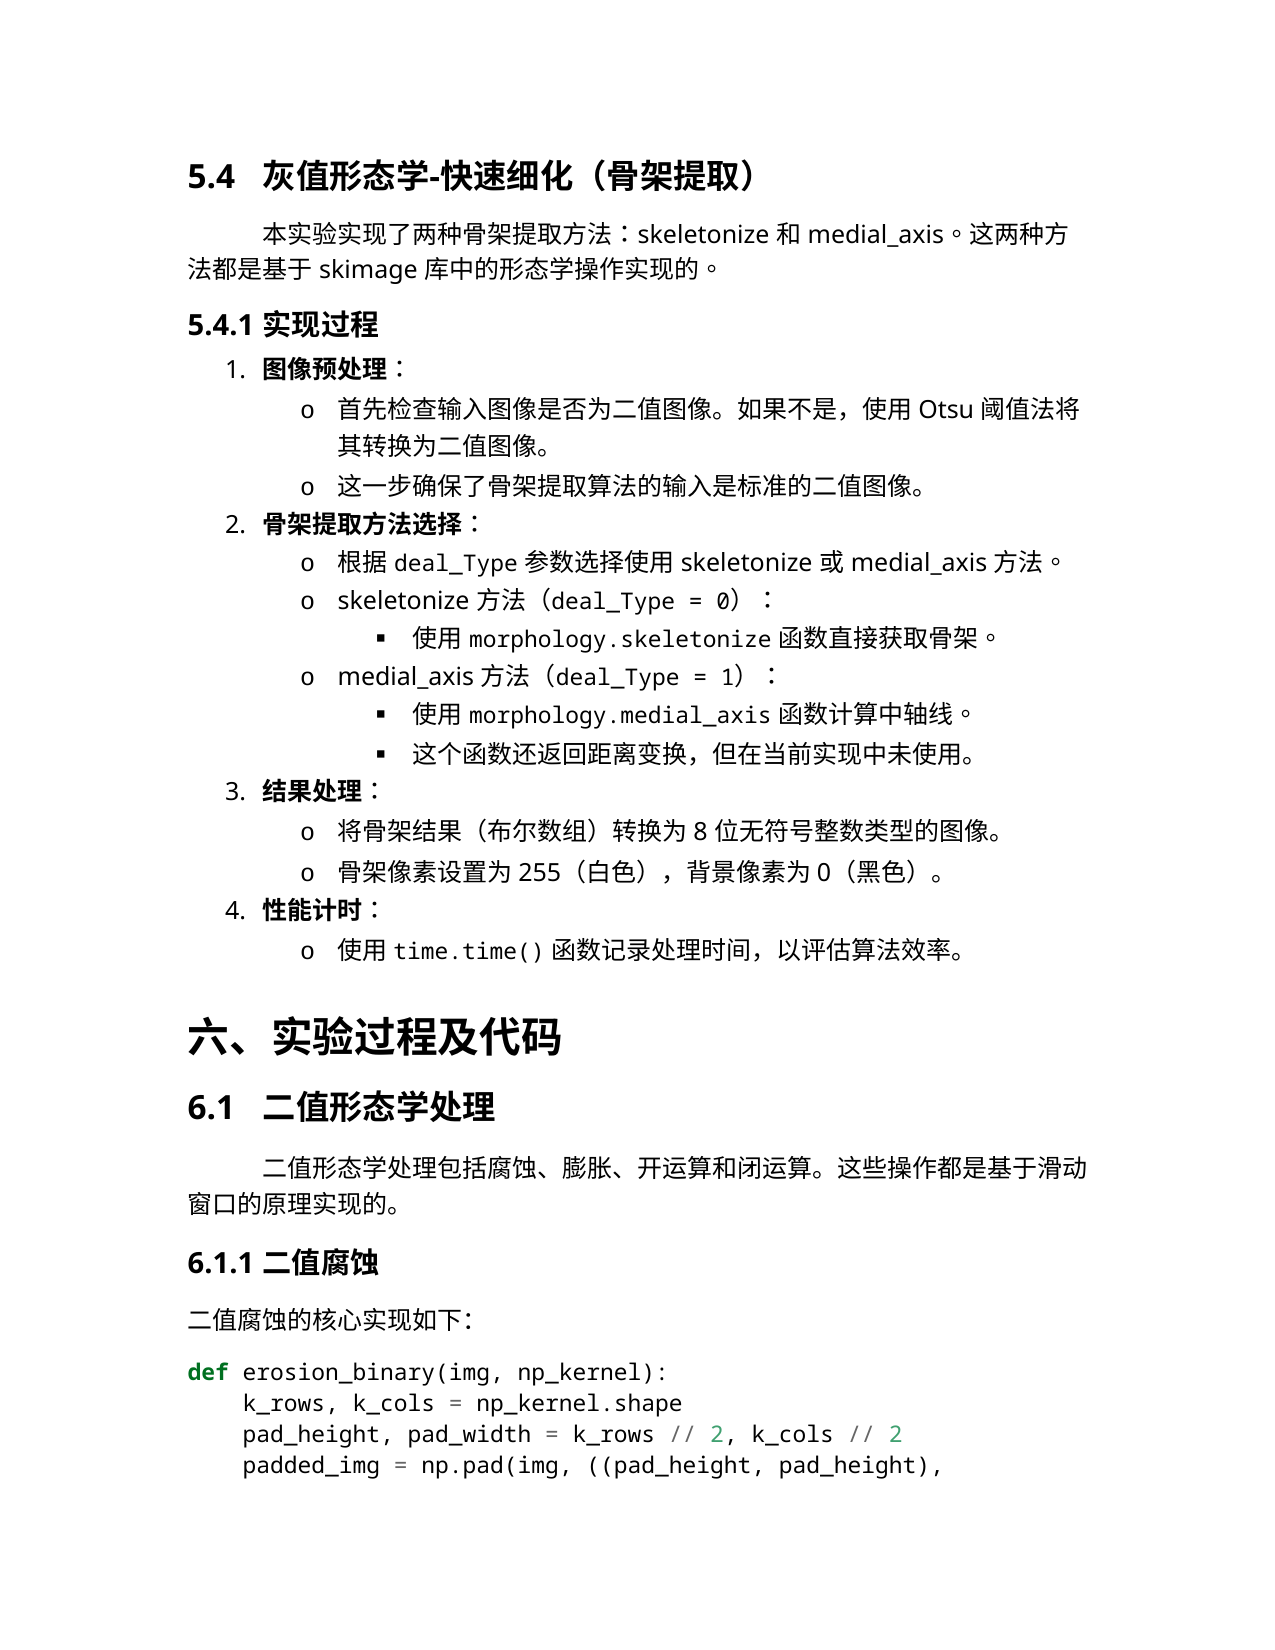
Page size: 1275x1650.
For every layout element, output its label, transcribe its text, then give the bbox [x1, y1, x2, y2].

list 使用 time.time() 函数记录处理时间，以评估算法效率。 [300, 930, 1087, 967]
subtitle 6.1.1 二值腐蚀 [187, 1239, 1087, 1282]
text 二值腐蚀的核心实现如下： [187, 1301, 1087, 1337]
text 本实验实现了两种骨架提取方法：skeletonize 和 medial_axis。这两种方法都是基于 skimage 库中的形态学操作实现的。 [187, 217, 1087, 285]
list skeletonize 方法（deal_Type = 0）： [300, 582, 1087, 617]
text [187, 1356, 1087, 1481]
text 二值形态学处理包括腐蚀、膨胀、开运算和闭运算。这些操作都是基于滑动窗口的原理实现的。 [187, 1148, 1087, 1221]
list 骨架像素设置为 255（白色），背景像素为 0（黑色）。 [300, 852, 1087, 888]
list 根据 deal_Type 参数选择使用 skeletonize 或 medial_axis 方法。 [300, 544, 1087, 579]
list 骨架提取方法选择： [225, 507, 1087, 541]
list 图像预处理： [225, 352, 1087, 386]
subtitle 6.1 二值形态学处理 [187, 1081, 1087, 1129]
list 这个函数还返回距离变换，但在当前实现中未使用。 [375, 734, 1087, 770]
list 将骨架结果（布尔数组）转换为 8 位无符号整数类型的图像。 [300, 812, 1087, 848]
subtitle 5.4.1 实现过程 [187, 304, 1087, 344]
list 这一步确保了骨架提取算法的输入是标准的二值图像。 [300, 466, 1087, 503]
list 结果处理： [225, 774, 1087, 808]
list 性能计时： [225, 892, 1087, 926]
list 首先检查输入图像是否为二值图像。如果不是，使用 Otsu 阈值法将其转换为二值图像。 [300, 390, 1087, 463]
subtitle 六、实验过程及代码 [187, 1004, 1087, 1064]
subtitle 5.4 灰值形态学-快速细化（骨架提取） [187, 150, 1087, 198]
list 使用 morphology.medial_axis 函数计算中轴线。 [375, 696, 1087, 730]
list medial_axis 方法（deal_Type = 1）： [300, 658, 1087, 692]
list 使用 morphology.skeletonize 函数直接获取骨架。 [375, 620, 1087, 654]
